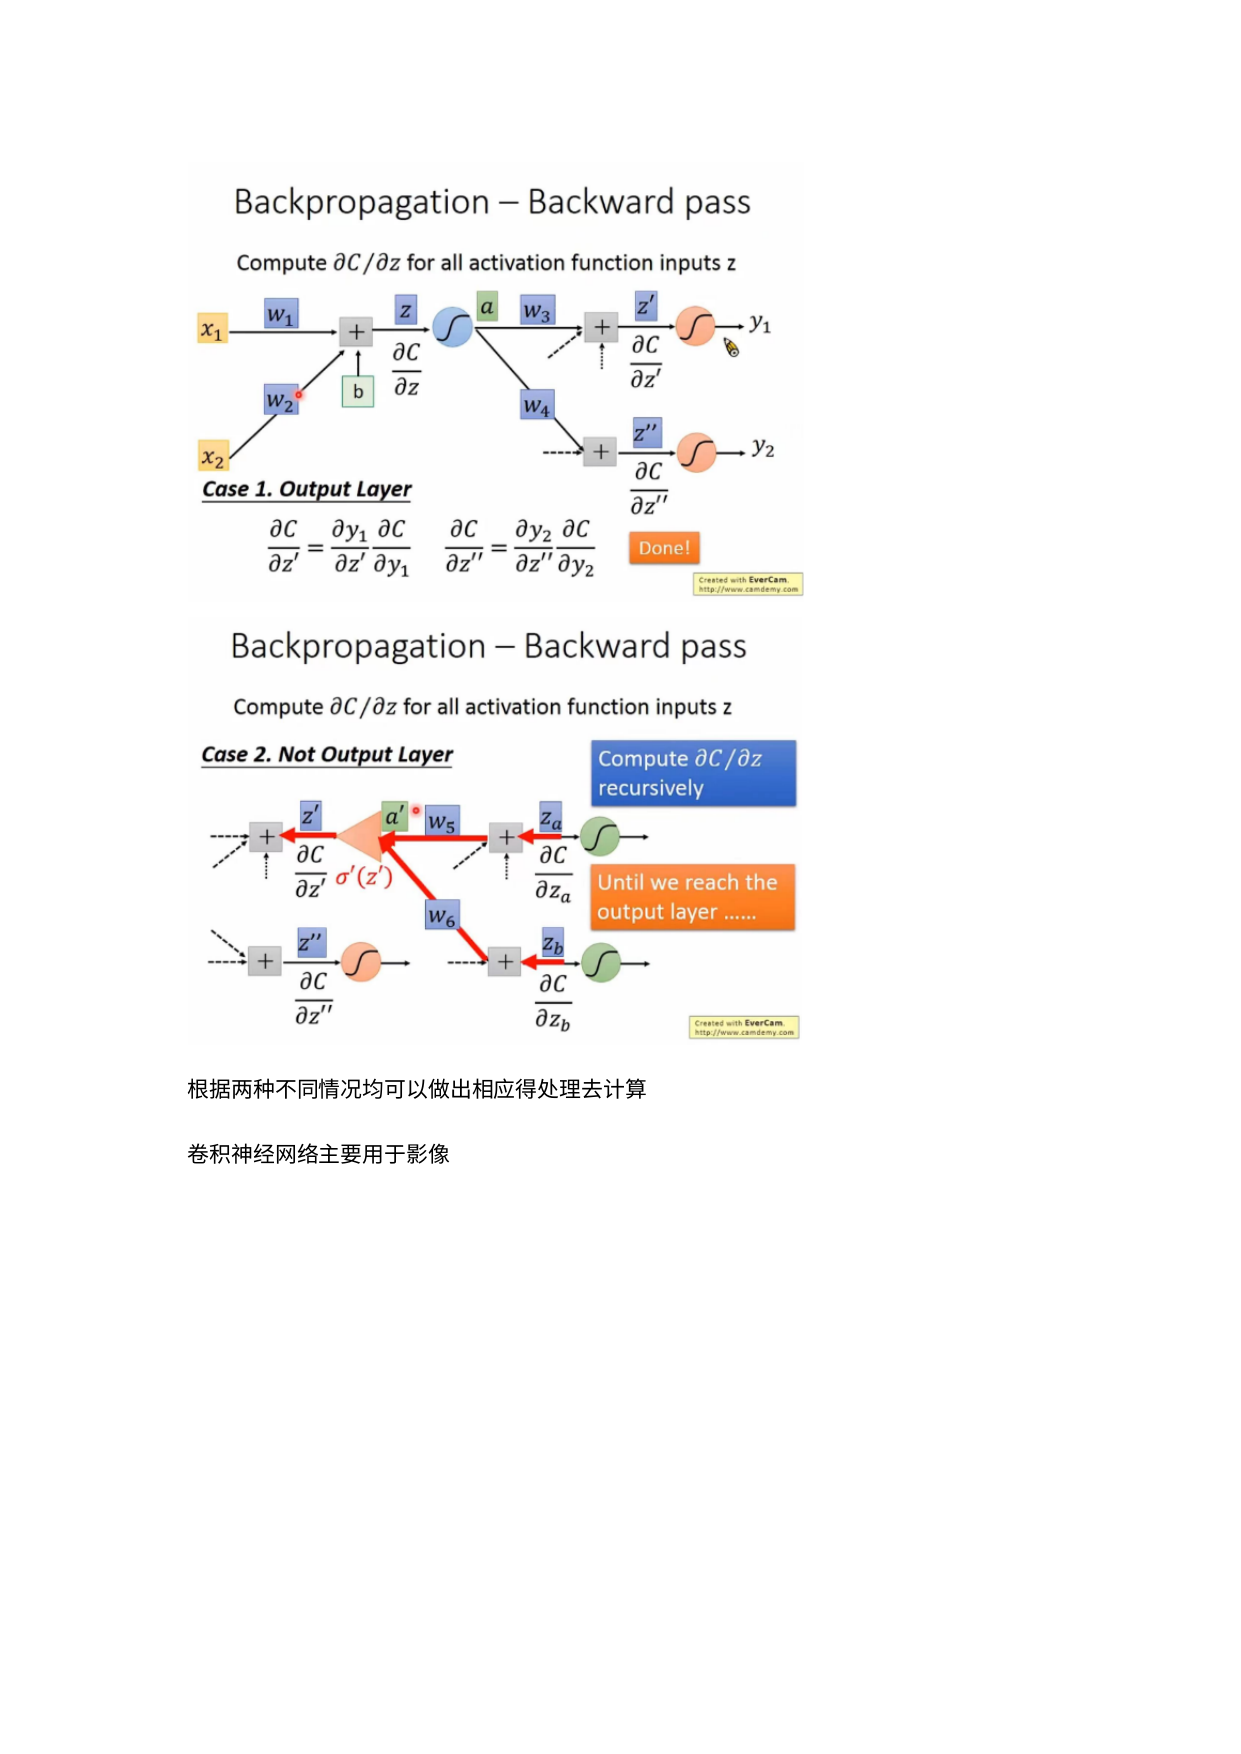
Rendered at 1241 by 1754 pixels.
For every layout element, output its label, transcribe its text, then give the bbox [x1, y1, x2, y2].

picture [187, 162, 804, 609]
picture [187, 617, 803, 1050]
text 根据两种不同情况均可以做出相应得处理去计算 [187, 1072, 1053, 1104]
text 卷积神经网络主要用于影像 [187, 1137, 1053, 1169]
